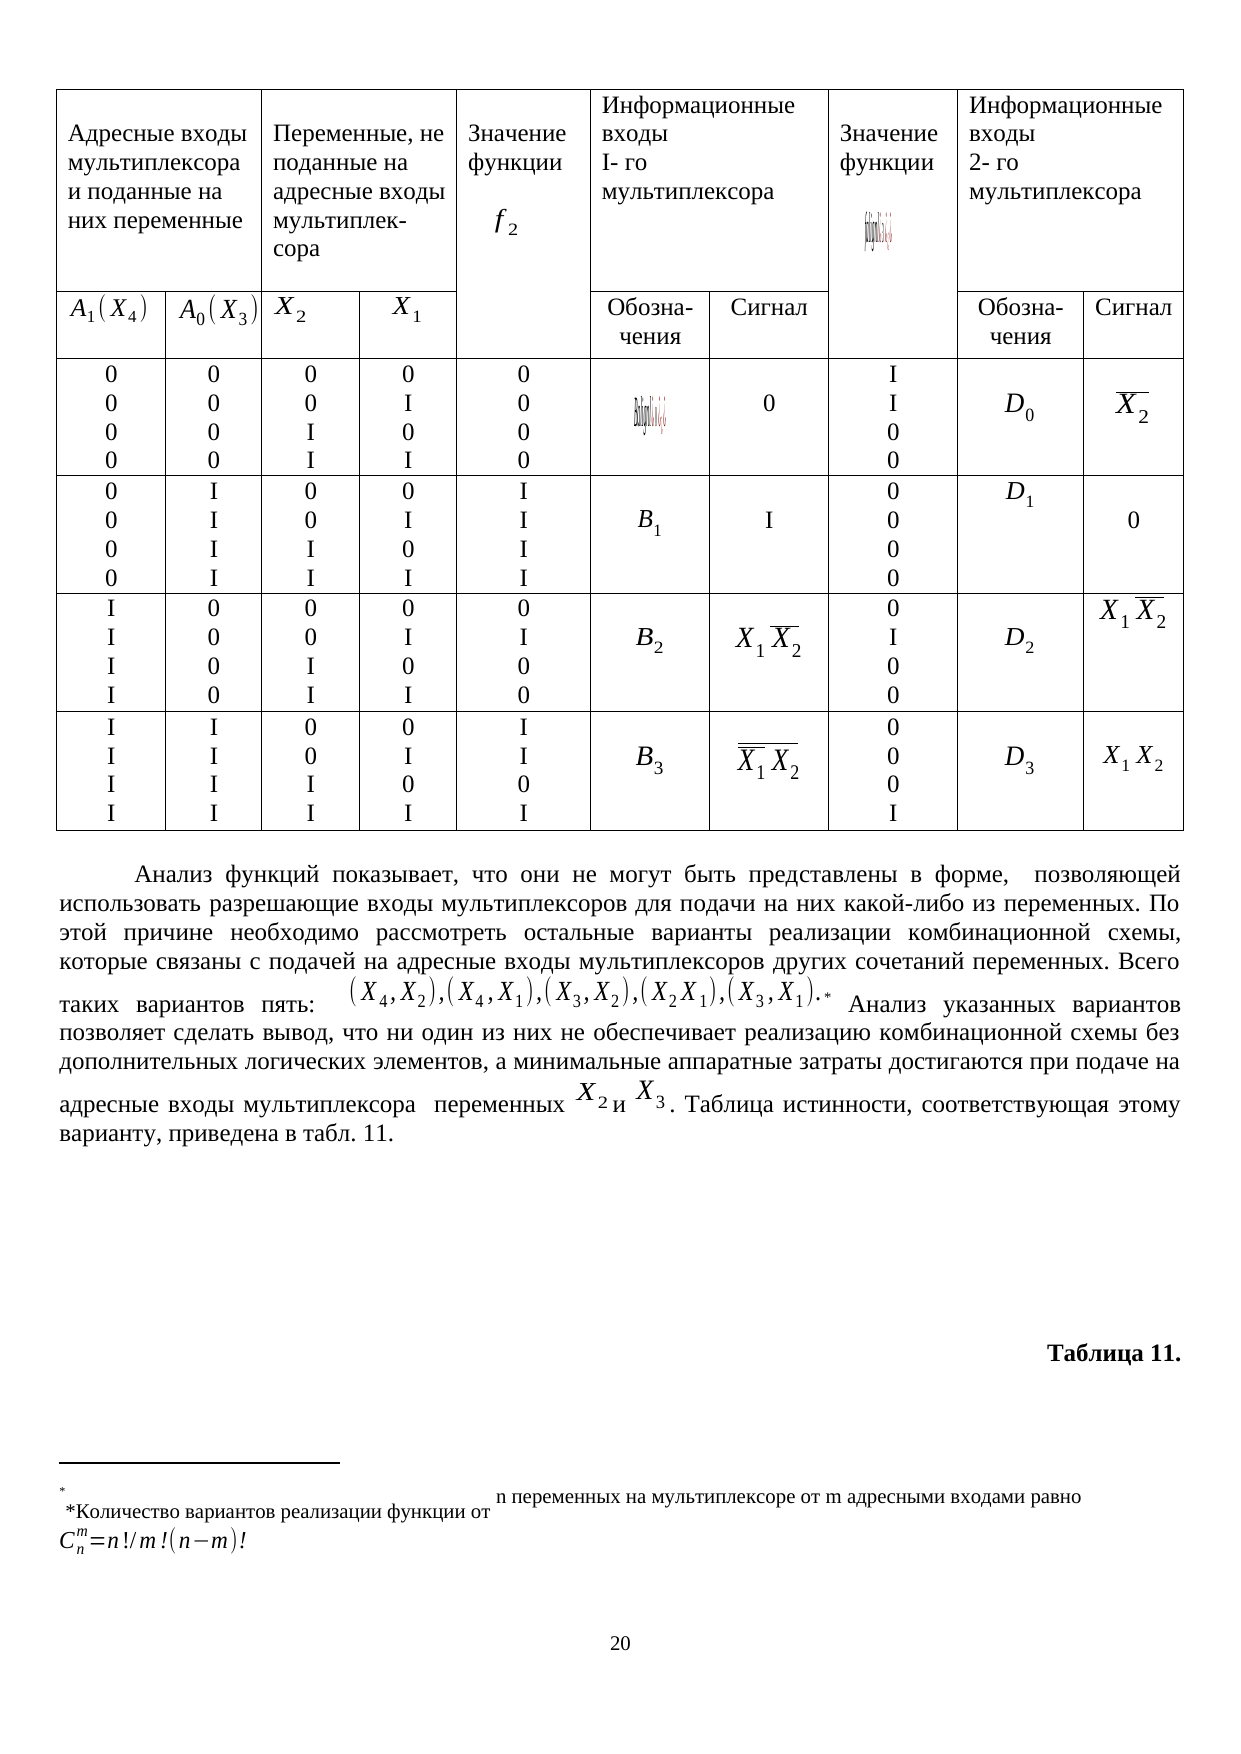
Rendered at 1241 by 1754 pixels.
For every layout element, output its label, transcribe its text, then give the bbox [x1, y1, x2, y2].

table_cell 0 I 0 0 [829, 594, 957, 711]
table_cell [958, 476, 1083, 592]
table_cell [591, 476, 709, 592]
table_cell [1084, 359, 1183, 475]
table_cell 0 0 I I [262, 359, 359, 475]
table_cell 0 0 I I [262, 594, 359, 711]
table_cell [958, 594, 1083, 711]
table_cell [166, 292, 261, 358]
table_cell Сигнал [710, 292, 828, 358]
table_cell I I I I [166, 476, 261, 592]
table_cell 0 0 I I [262, 476, 359, 592]
table_cell 0 [710, 359, 828, 475]
table_cell 0 I 0 I [360, 359, 456, 475]
table_cell [591, 359, 709, 475]
table_cell [591, 594, 709, 711]
table_header Переменные, не поданные на адресные входы мультиплек-сора [262, 90, 456, 291]
table_cell I [710, 476, 828, 592]
table_cell 0 I 0 I [360, 476, 456, 592]
table_cell [710, 594, 828, 711]
table_cell 0 0 0 0 [166, 594, 261, 711]
table_cell 0 [1084, 476, 1183, 592]
table_cell I I I I [166, 712, 261, 830]
table_cell I I 0 I [457, 712, 590, 830]
table_header Значение функции [457, 90, 590, 358]
table_cell I I I I [457, 476, 590, 592]
table_header Информационные входы I- го мультиплексора [591, 90, 828, 291]
table_cell 0 0 0 0 [457, 359, 590, 475]
table_cell Обозна-чения [591, 292, 709, 358]
table_cell [57, 292, 165, 358]
table_header Значение функции [829, 90, 957, 358]
table_cell 0 0 0 0 [57, 359, 165, 475]
table_cell [591, 712, 709, 830]
table_cell [262, 292, 359, 358]
table_cell 0 I 0 I [360, 594, 456, 711]
table_cell [958, 712, 1083, 830]
table_cell 0 0 0 0 [829, 476, 957, 592]
table_cell [1084, 594, 1183, 711]
table_cell [1084, 712, 1183, 830]
table_cell I I I I [57, 594, 165, 711]
table_cell I I I I [57, 712, 165, 830]
text Таблица 11. [59, 1338, 1181, 1366]
table_cell 0 0 0 0 [166, 359, 261, 475]
table_cell [710, 712, 828, 830]
table_header Информационные входы 2- го мультиплексора [958, 90, 1183, 291]
table_cell I I 0 0 [829, 359, 957, 475]
table_header Адресные входы мультиплексора и поданные на них переменные [57, 90, 261, 291]
table_cell 0 I 0 0 [457, 594, 590, 711]
table_cell Сигнал [1084, 292, 1183, 358]
table_cell 0 I 0 I [360, 712, 456, 830]
table_cell 0 0 0 0 [57, 476, 165, 592]
table_cell 0 0 0 I [829, 712, 957, 830]
table_cell Обозна-чения [958, 292, 1083, 358]
table_cell [958, 359, 1083, 475]
text Анализ функций показывает, что они не могут быть представлены в форме, позволяющей использовать разрешающие входы мультиплексоров для подачи на них какой-либо из переменных. По этой причине необходимо рассмотреть остальные варианты реализации комбинационной схемы, которые связаны с подачей на адресные входы мультиплексоров других сочетаний переменных. Всего таких вариантов пять: * Анализ указанных вариантов позволяет сделать вывод, что ни один из них не обеспечивает реализацию комбинационной схемы без дополнительных логических элементов, а минимальные аппаратные затраты достигаются при подаче на адресные входы мультиплексора переменных и . Таблица истинности, соответствующая этому варианту, приведена в табл. 11. [59, 859, 1181, 1147]
table_cell 0 0 I I [262, 712, 359, 830]
table_cell [360, 292, 456, 358]
